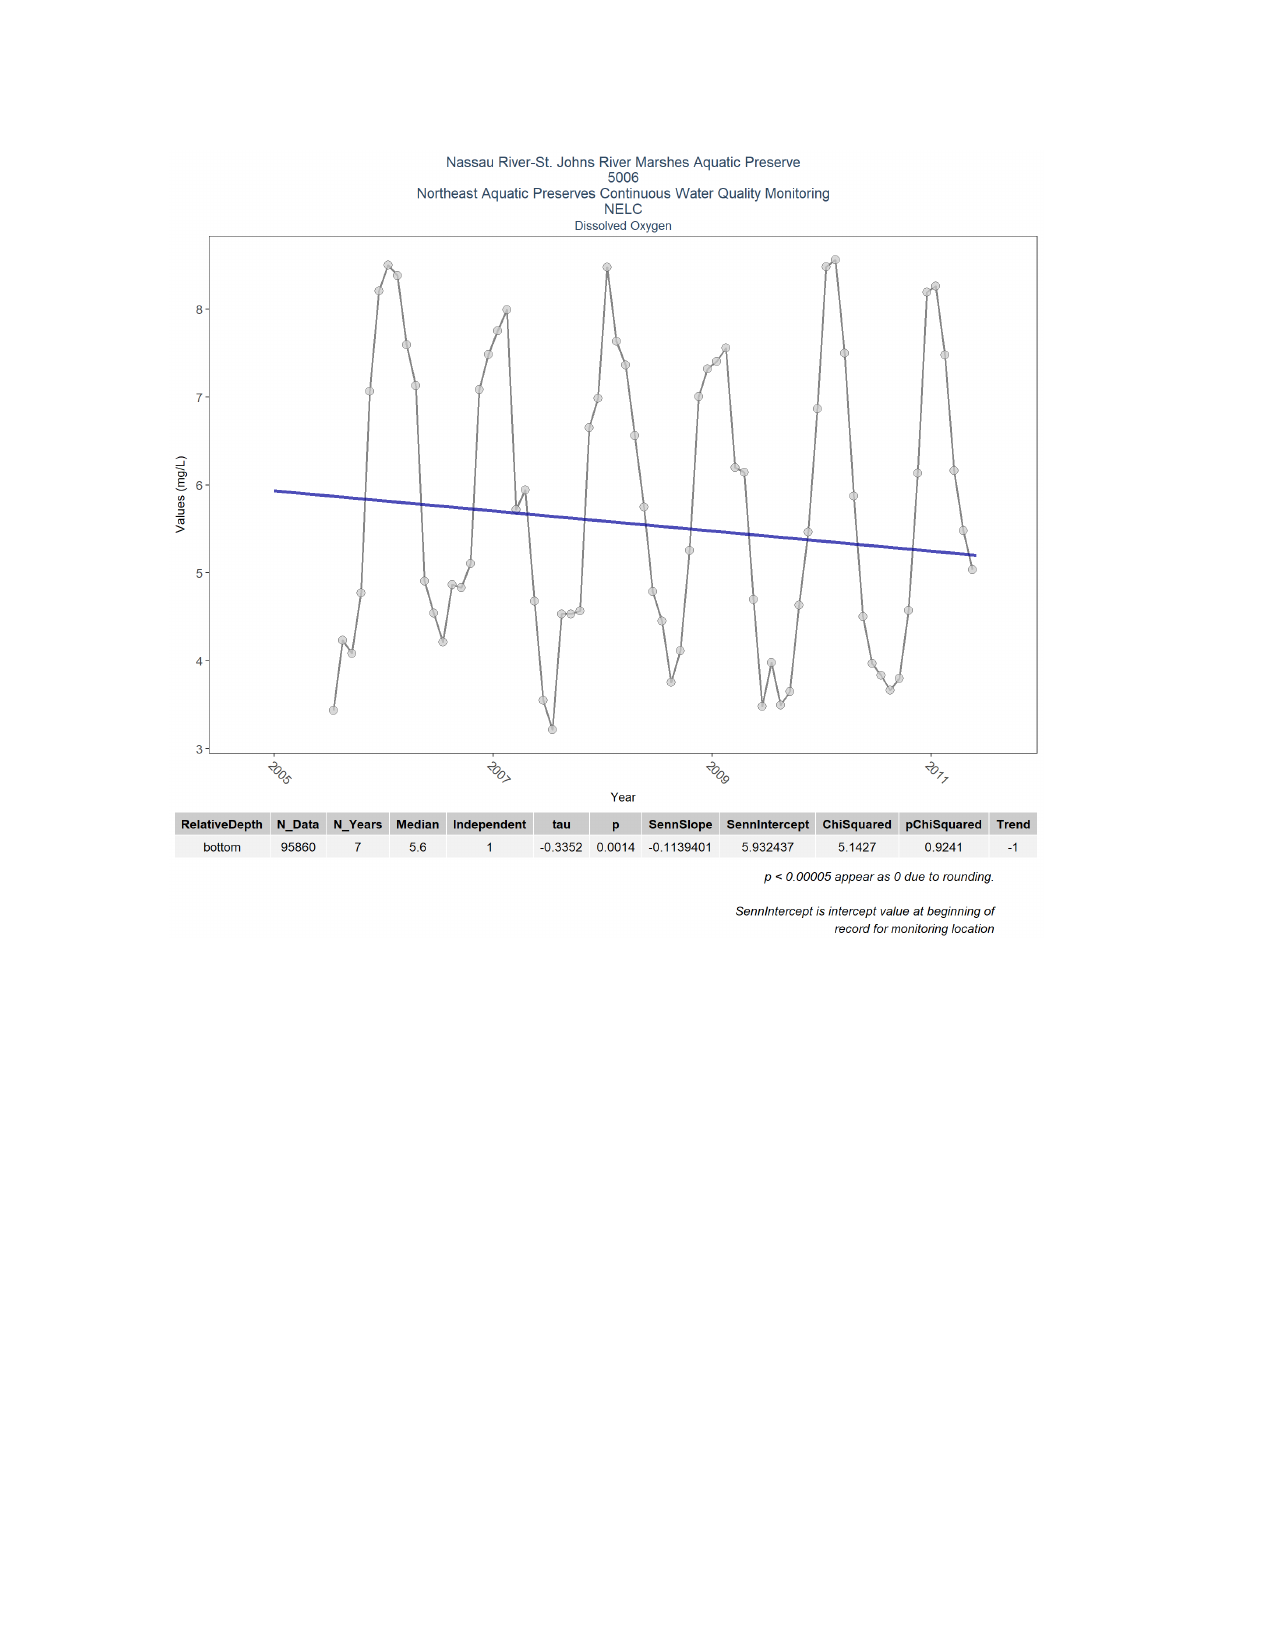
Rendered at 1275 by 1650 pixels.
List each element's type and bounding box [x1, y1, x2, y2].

picture [168, 150, 1044, 938]
